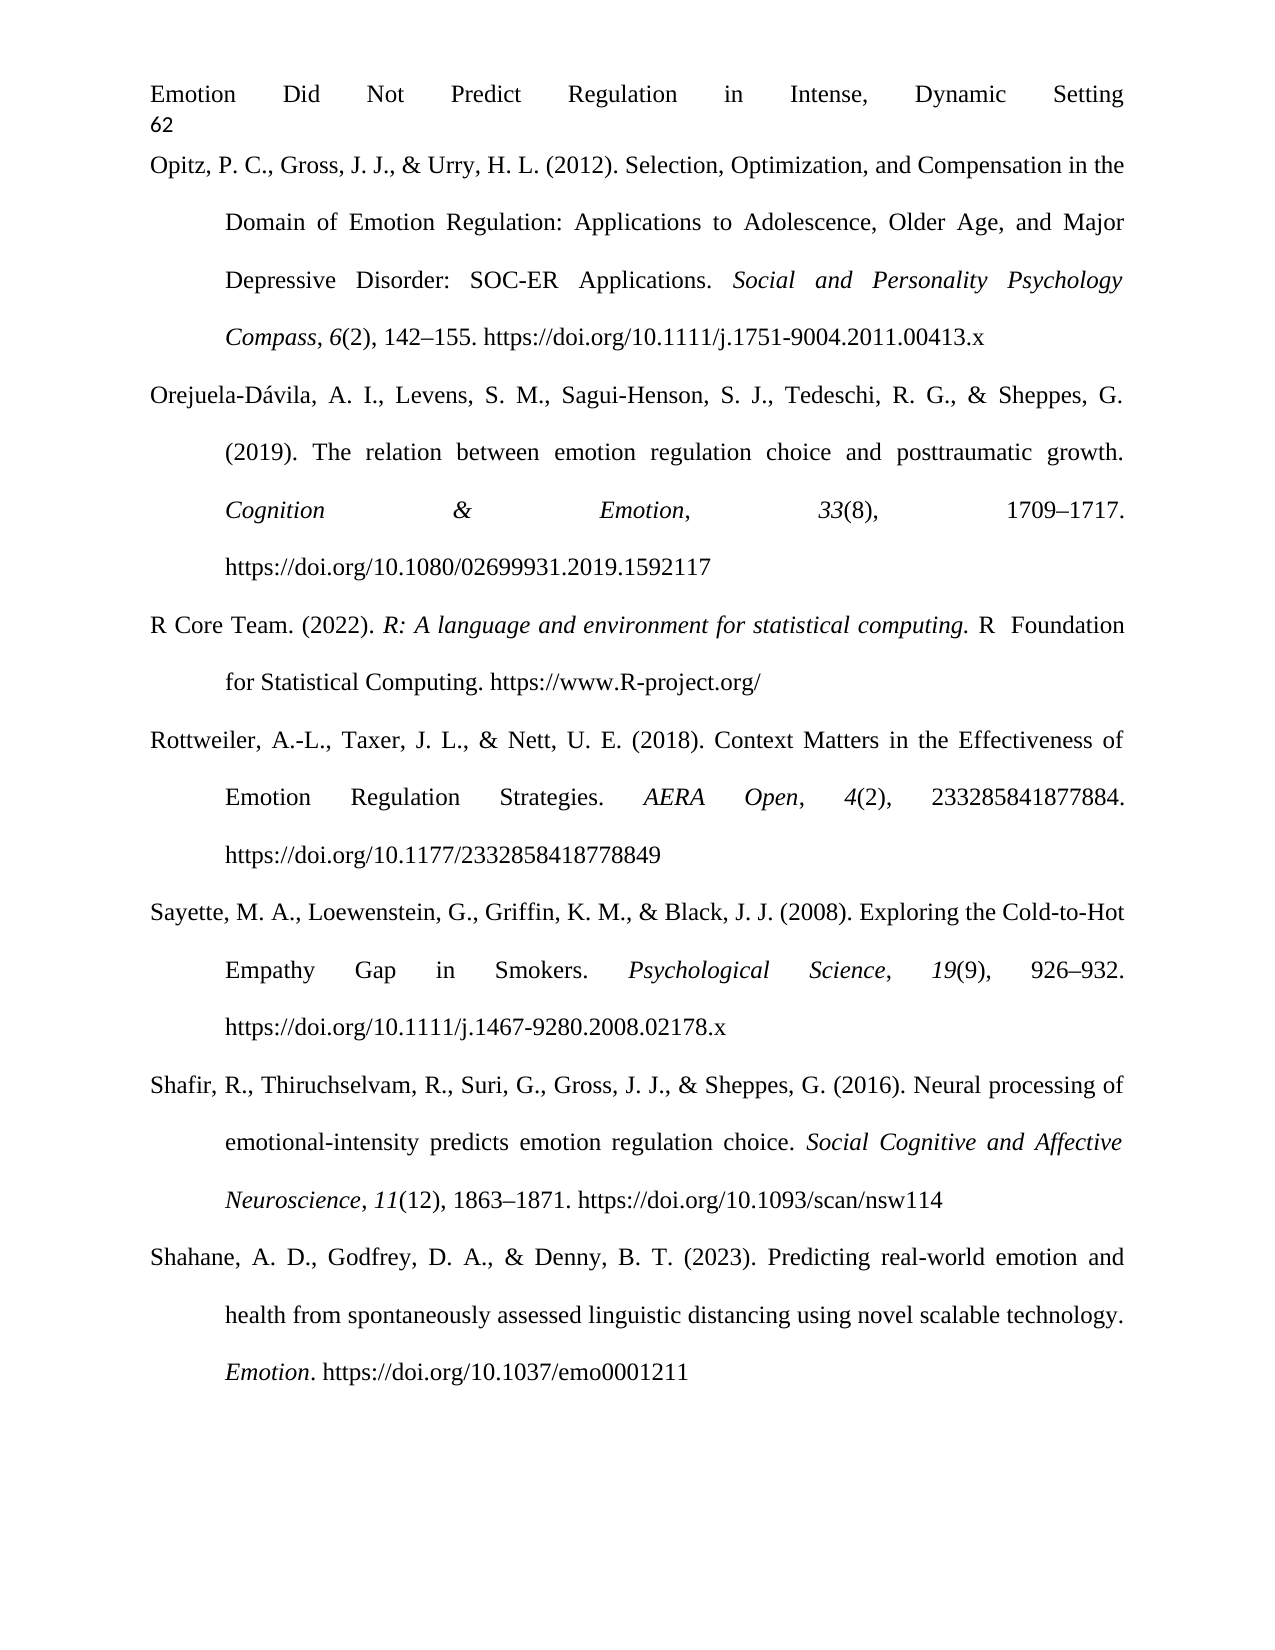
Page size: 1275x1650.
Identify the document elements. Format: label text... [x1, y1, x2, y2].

text Sayette, M. A., Loewenstein, G., Griffin, K. M., & Black, J. J. (2008). Exploring the Cold-to-Hot Empathy Gap in Smokers. Psychological Science, 19(9), 926–932. https://doi.org/10.1111/j.1467-9280.2008.02178.x [150, 897, 1125, 1041]
text R Core Team. (2022). R: A language and environment for statistical computing. R Foundation for Statistical Computing. https://www.R-project.org/ [150, 610, 1125, 696]
text Shahane, A. D., Godfrey, D. A., & Denny, B. T. (2023). Predicting real-world emotion and health from spontaneously assessed linguistic distancing using novel scalable technology. Emotion. https://doi.org/10.1037/emo0001211 [150, 1242, 1125, 1386]
text Shafir, R., Thiruchselvam, R., Suri, G., Gross, J. J., & Sheppes, G. (2016). Neural processing of emotional-intensity predicts emotion regulation choice. Social Cognitive and Affective Neuroscience, 11(12), 1863–1871. https://doi.org/10.1093/scan/nsw114 [150, 1070, 1125, 1214]
text Rottweiler, A.-L., Taxer, J. L., & Nett, U. E. (2018). Context Matters in the Effectiveness of Emotion Regulation Strategies. AERA Open, 4(2), 233285841877884. https://doi.org/10.1177/2332858418778849 [150, 725, 1125, 869]
text Opitz, P. C., Gross, J. J., & Urry, H. L. (2012). Selection, Optimization, and Compensation in the Domain of Emotion Regulation: Applications to Adolescence, Older Age, and Major Depressive Disorder: SOC-ER Applications. Social and Personality Psychology Compass, 6(2), 142–155. https://doi.org/10.1111/j.1751-9004.2011.00413.x [150, 150, 1125, 351]
text Orejuela-Dávila, A. I., Levens, S. M., Sagui-Henson, S. J., Tedeschi, R. G., & Sheppes, G. (2019). The relation between emotion regulation choice and posttraumatic growth. Cognition & Emotion, 33(8), 1709–1717. https://doi.org/10.1080/02699931.2019.1592117 [150, 380, 1125, 581]
